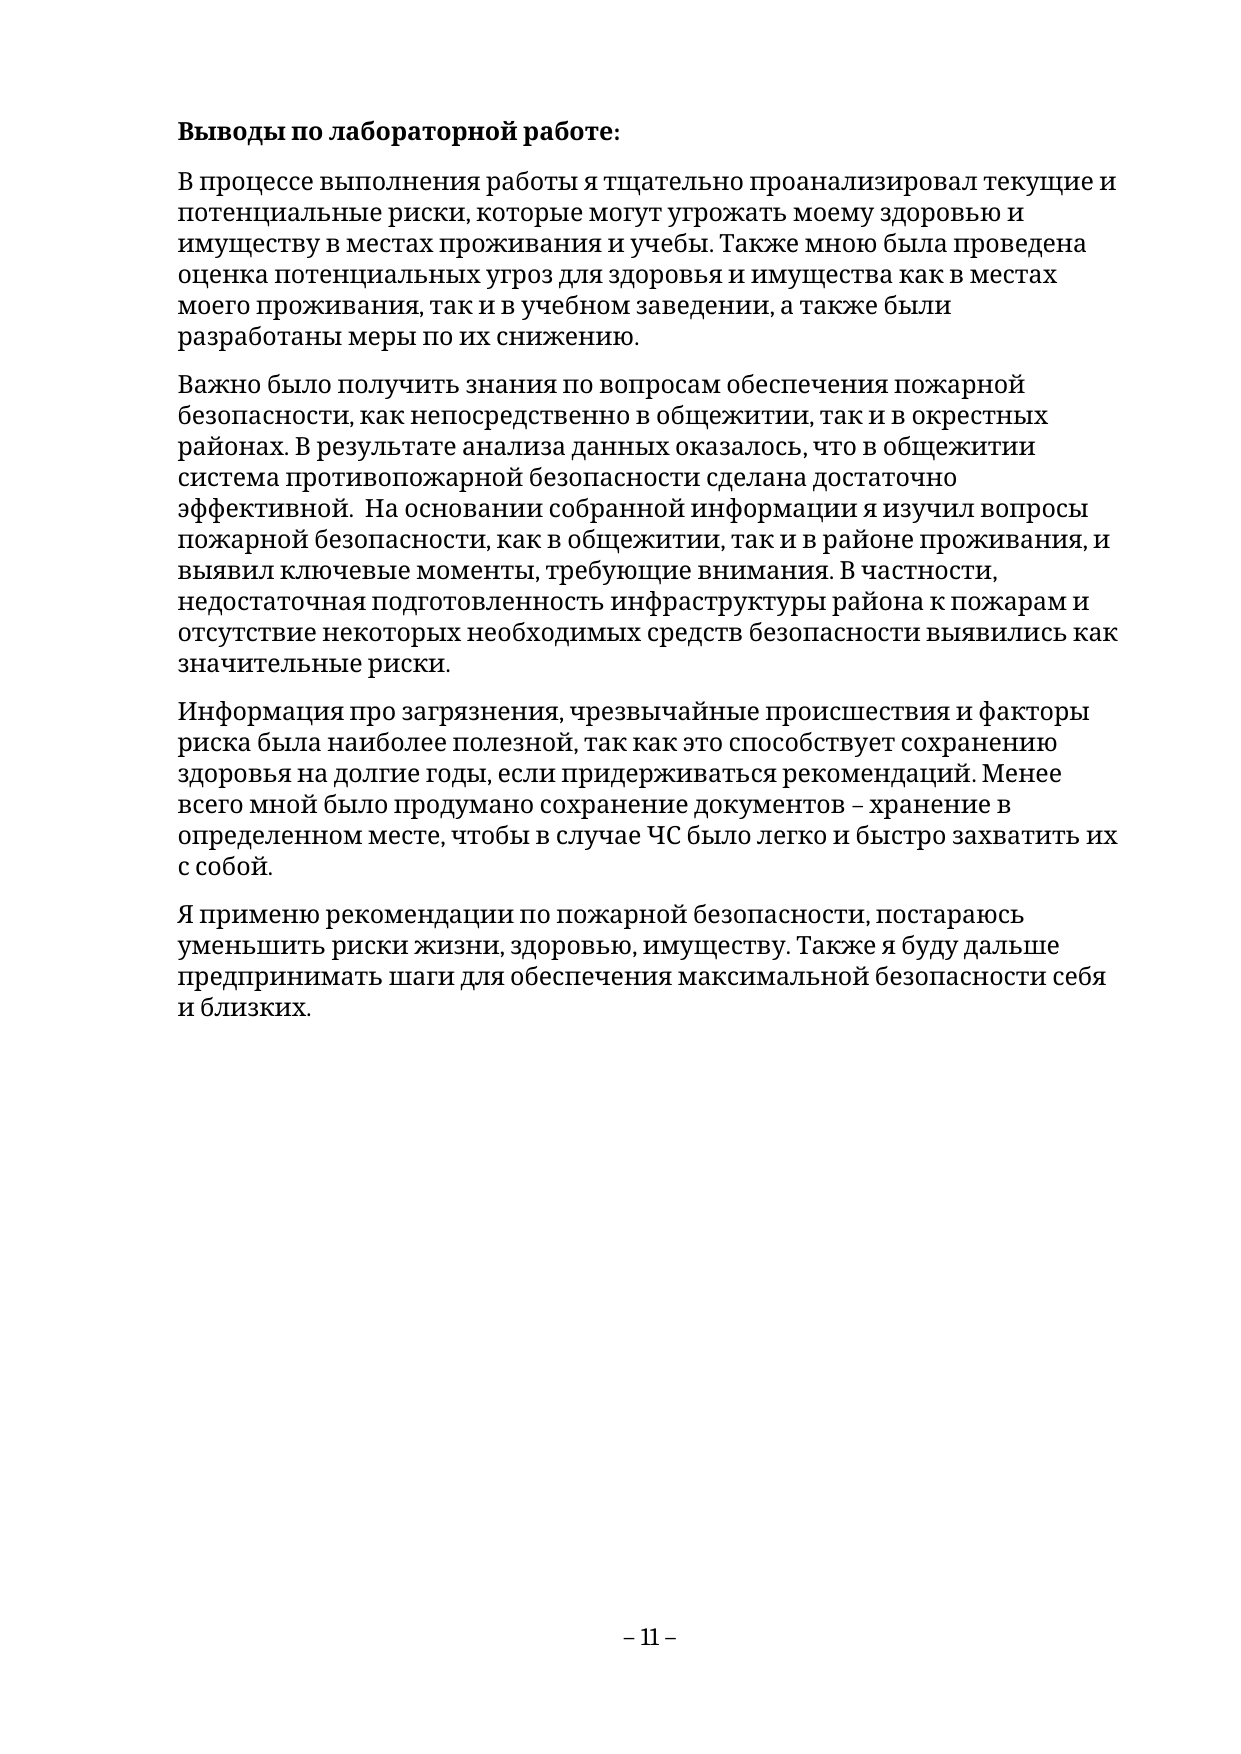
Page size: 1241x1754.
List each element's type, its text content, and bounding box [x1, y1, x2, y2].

text Важно было получить знания по вопросам обеспечения пожарной безопасности, как непосредственно в общежитии, так и в окрестных районах. В результате анализа данных оказалось, что в общежитии система противопожарной безопасности сделана достаточно эффективной. На основании собранной информации я изучил вопросы пожарной безопасности, как в общежитии, так и в районе проживания, и выявил ключевые моменты, требующие внимания. В частности, недостаточная подготовленность инфраструктуры района к пожарам и отсутствие некоторых необходимых средств безопасности выявились как значительные риски. [177, 371, 1122, 679]
text Выводы по лабораторной работе: [177, 118, 1122, 147]
text Информация про загрязнения, чрезвычайные происшествия и факторы риска была наиболее полезной, так как это способствует сохранению здоровья на долгие годы, если придерживаться рекомендаций. Менее всего мной было продумано сохранение документов – хранение в определенном месте, чтобы в случае ЧС было легко и быстро захватить их с собой. [177, 698, 1122, 882]
text В процессе выполнения работы я тщательно проанализировал текущие и потенциальные риски, которые могут угрожать моему здоровью и имуществу в местах проживания и учебы. Также мною была проведена оценка потенциальных угроз для здоровья и имущества как в местах моего проживания, так и в учебном заведении, а также были разработаны меры по их снижению. [177, 168, 1122, 352]
text Я применю рекомендации по пожарной безопасности, постараюсь уменьшить риски жизни, здоровью, имуществу. Также я буду дальше предпринимать шаги для обеспечения максимальной безопасности себя и близких. [177, 901, 1122, 1023]
